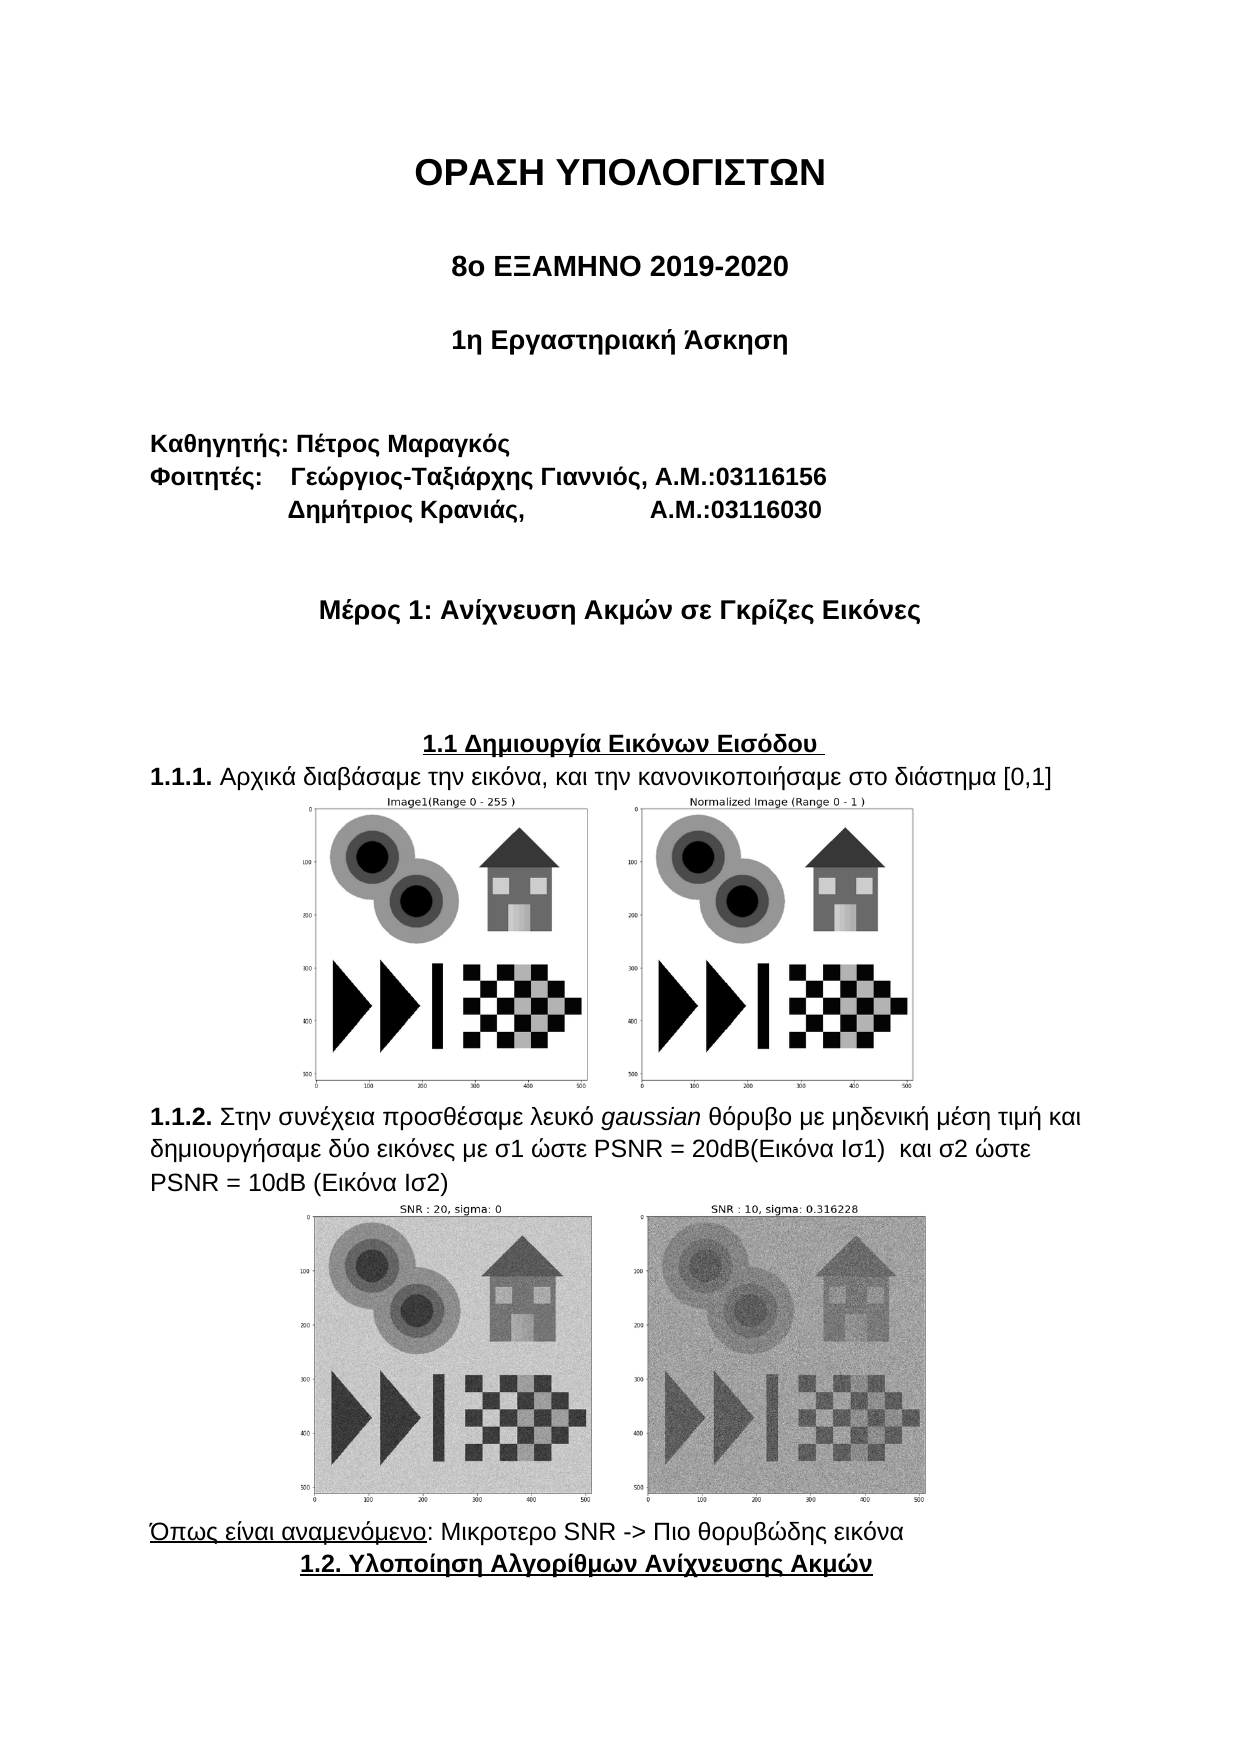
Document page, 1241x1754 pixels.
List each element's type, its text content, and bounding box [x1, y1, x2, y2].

text Όπως είναι αναμενόμενο: Μικροτερο SNR -> Πιο θορυβώδης εικόνα [150, 1516, 1090, 1545]
picture [303, 794, 937, 1098]
text 1η Εργαστηριακή Άσκηση [150, 324, 1090, 355]
text 1.1.2. Στην συνέχεια προσθέσαμε λευκό gaussian θόρυβο με μηδενική μέση τιμή και δημιουργήσαμε δύο εικόνες με σ1 ώστε PSNR = 20dB(Εικόνα Iσ1) και σ2 ώστε PSNR = 10dB (Εικόνα Iσ2) [150, 1101, 1090, 1196]
text ΟΡΑΣΗ ΥΠΟΛΟΓΙΣΤΩΝ [150, 150, 1090, 193]
text 1.1 Δημιουργία Εικόνων Εισόδου [150, 729, 1090, 757]
text Μέρος 1: Ανίχνευση Ακμών σε Γκρίζες Εικόνες [150, 594, 1090, 625]
text 1.1.1. Αρχικά διαβάσαμε την εικόνα, και την κανονικοποιήσαμε στο διάστημα [0,1] [150, 762, 1090, 790]
text Φοιτητές: Γεώργιος-Ταξιάρχης Γιαννιός, Α.Μ.:03116156 [150, 462, 1090, 490]
text Δημήτριος Κρανιάς, A.M.:03116030 [150, 494, 1090, 523]
text 8ο ΕΞΑΜΗΝΟ 2019-2020 [150, 249, 1090, 283]
text Καθηγητής: Πέτρος Μαραγκός [150, 428, 1090, 457]
text 1.2. Υλοποίηση Αλγορίθμων Ανίχνευσης Ακμών [225, 1549, 1090, 1578]
picture [299, 1200, 941, 1513]
